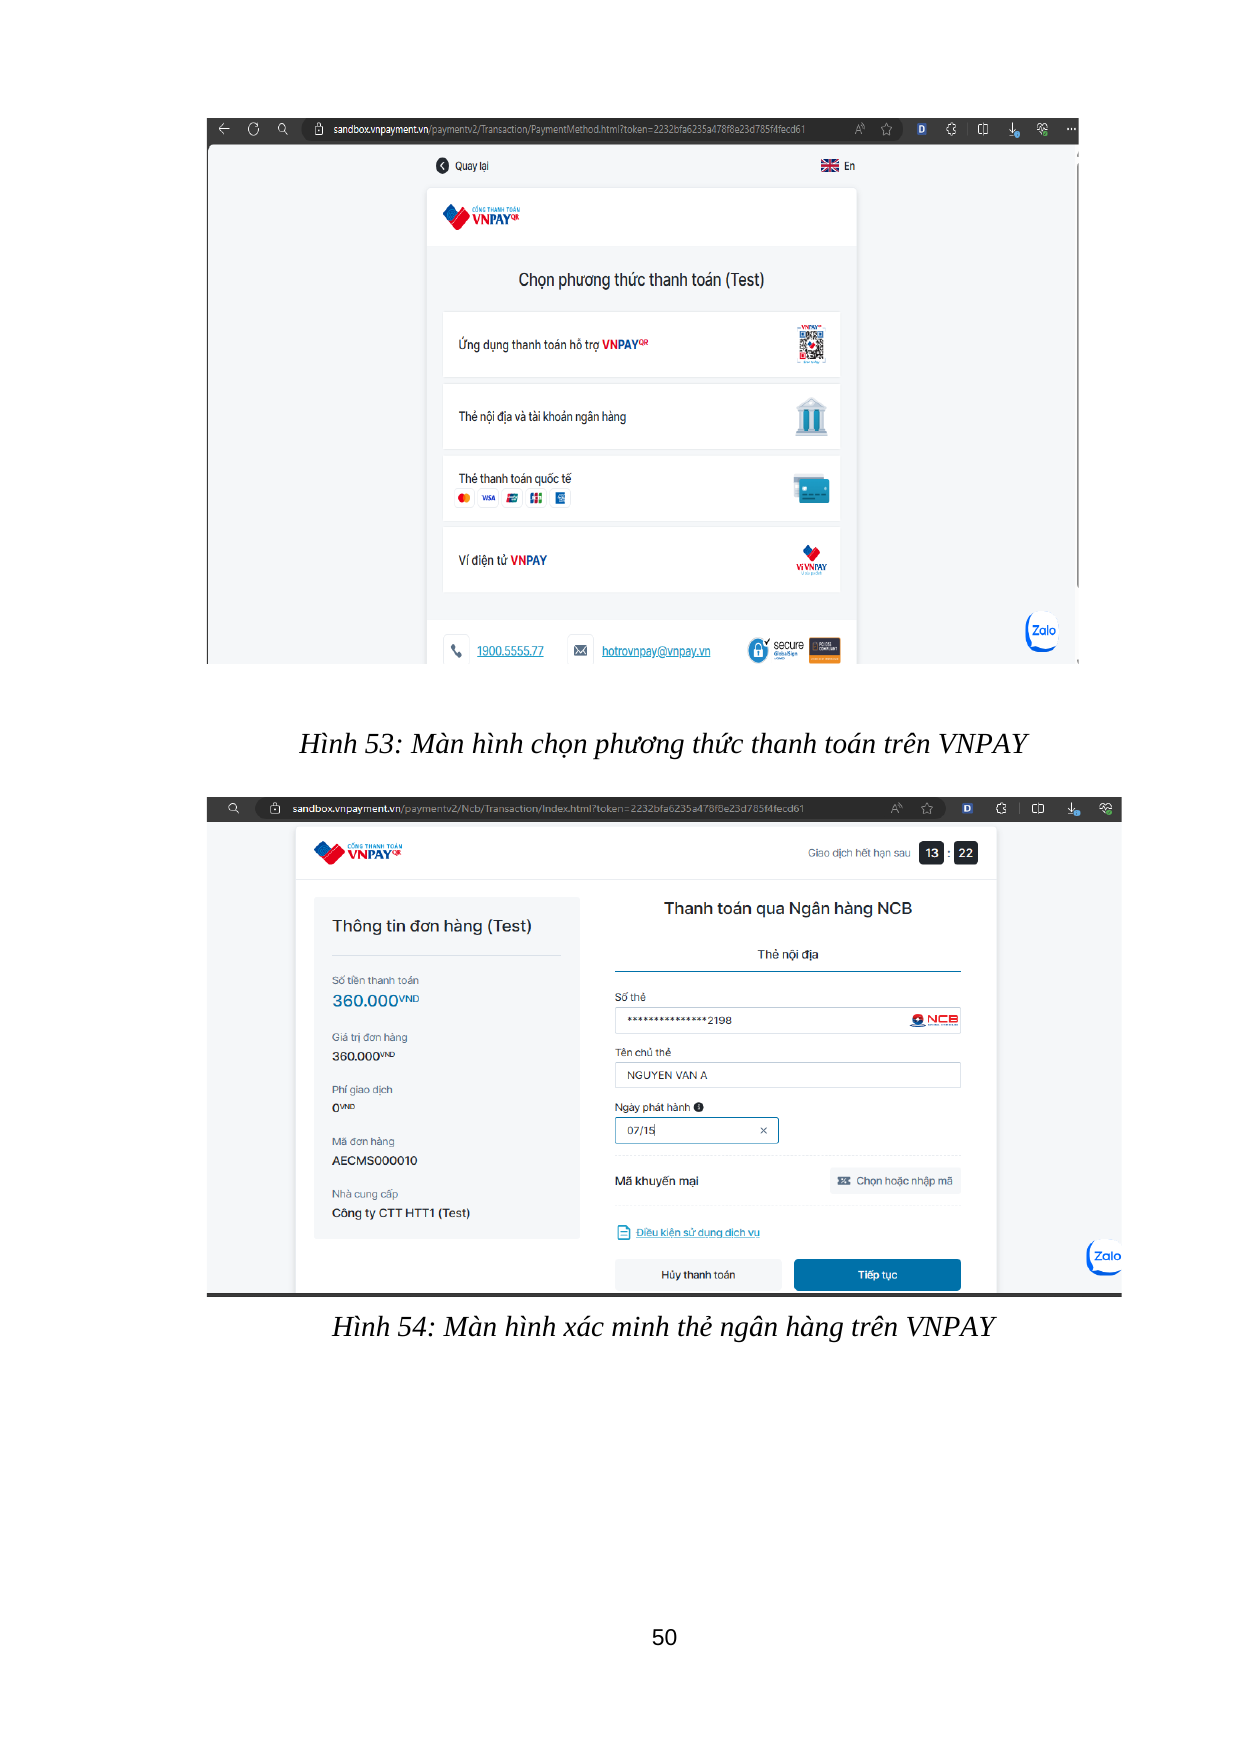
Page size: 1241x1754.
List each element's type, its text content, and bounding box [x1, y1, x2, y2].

picture [206, 797, 1122, 1297]
picture [206, 118, 1079, 664]
text Hình 53: Màn hình chọn phương thức thanh toán trên VNPAY [207, 727, 1122, 760]
text Hình 54: Màn hình xác minh thẻ ngân hàng trên VNPAY [207, 1309, 1122, 1343]
